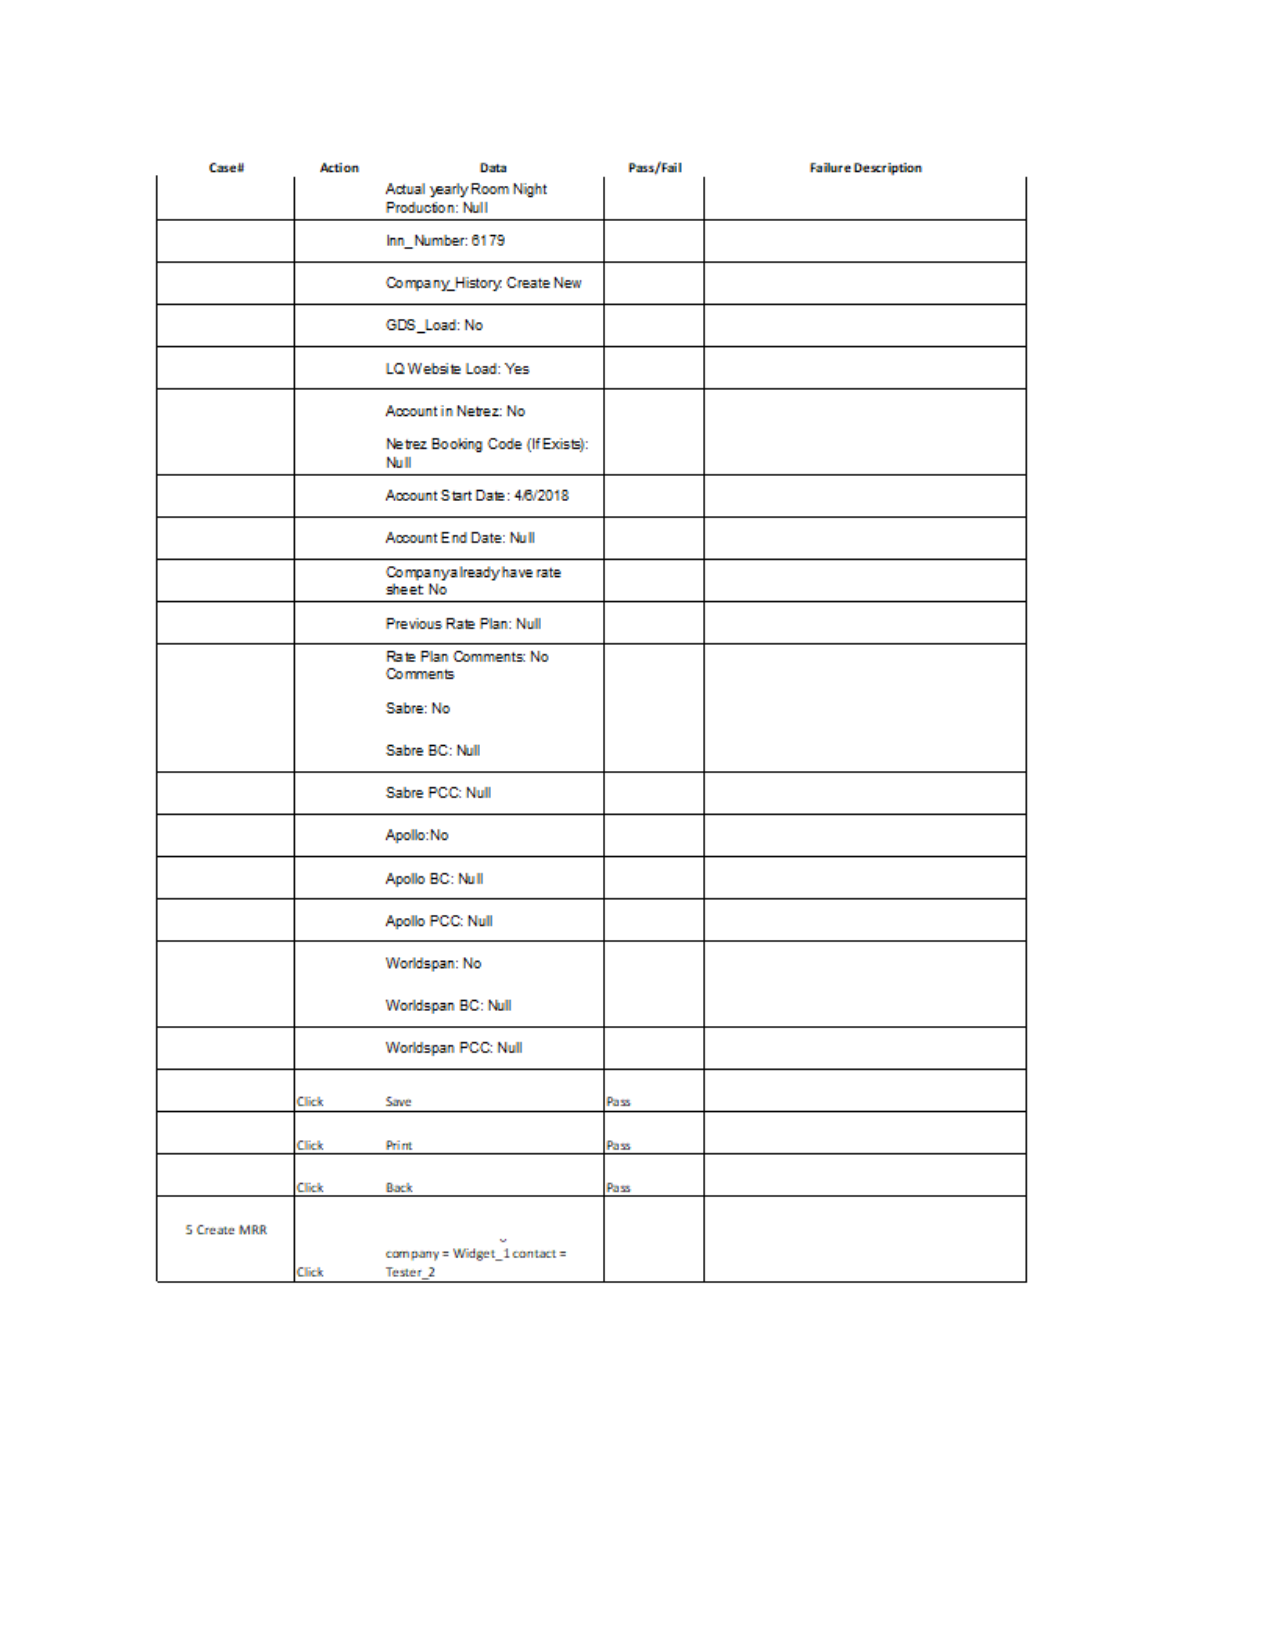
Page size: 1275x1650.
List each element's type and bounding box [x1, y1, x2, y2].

picture [150, 150, 1043, 1305]
